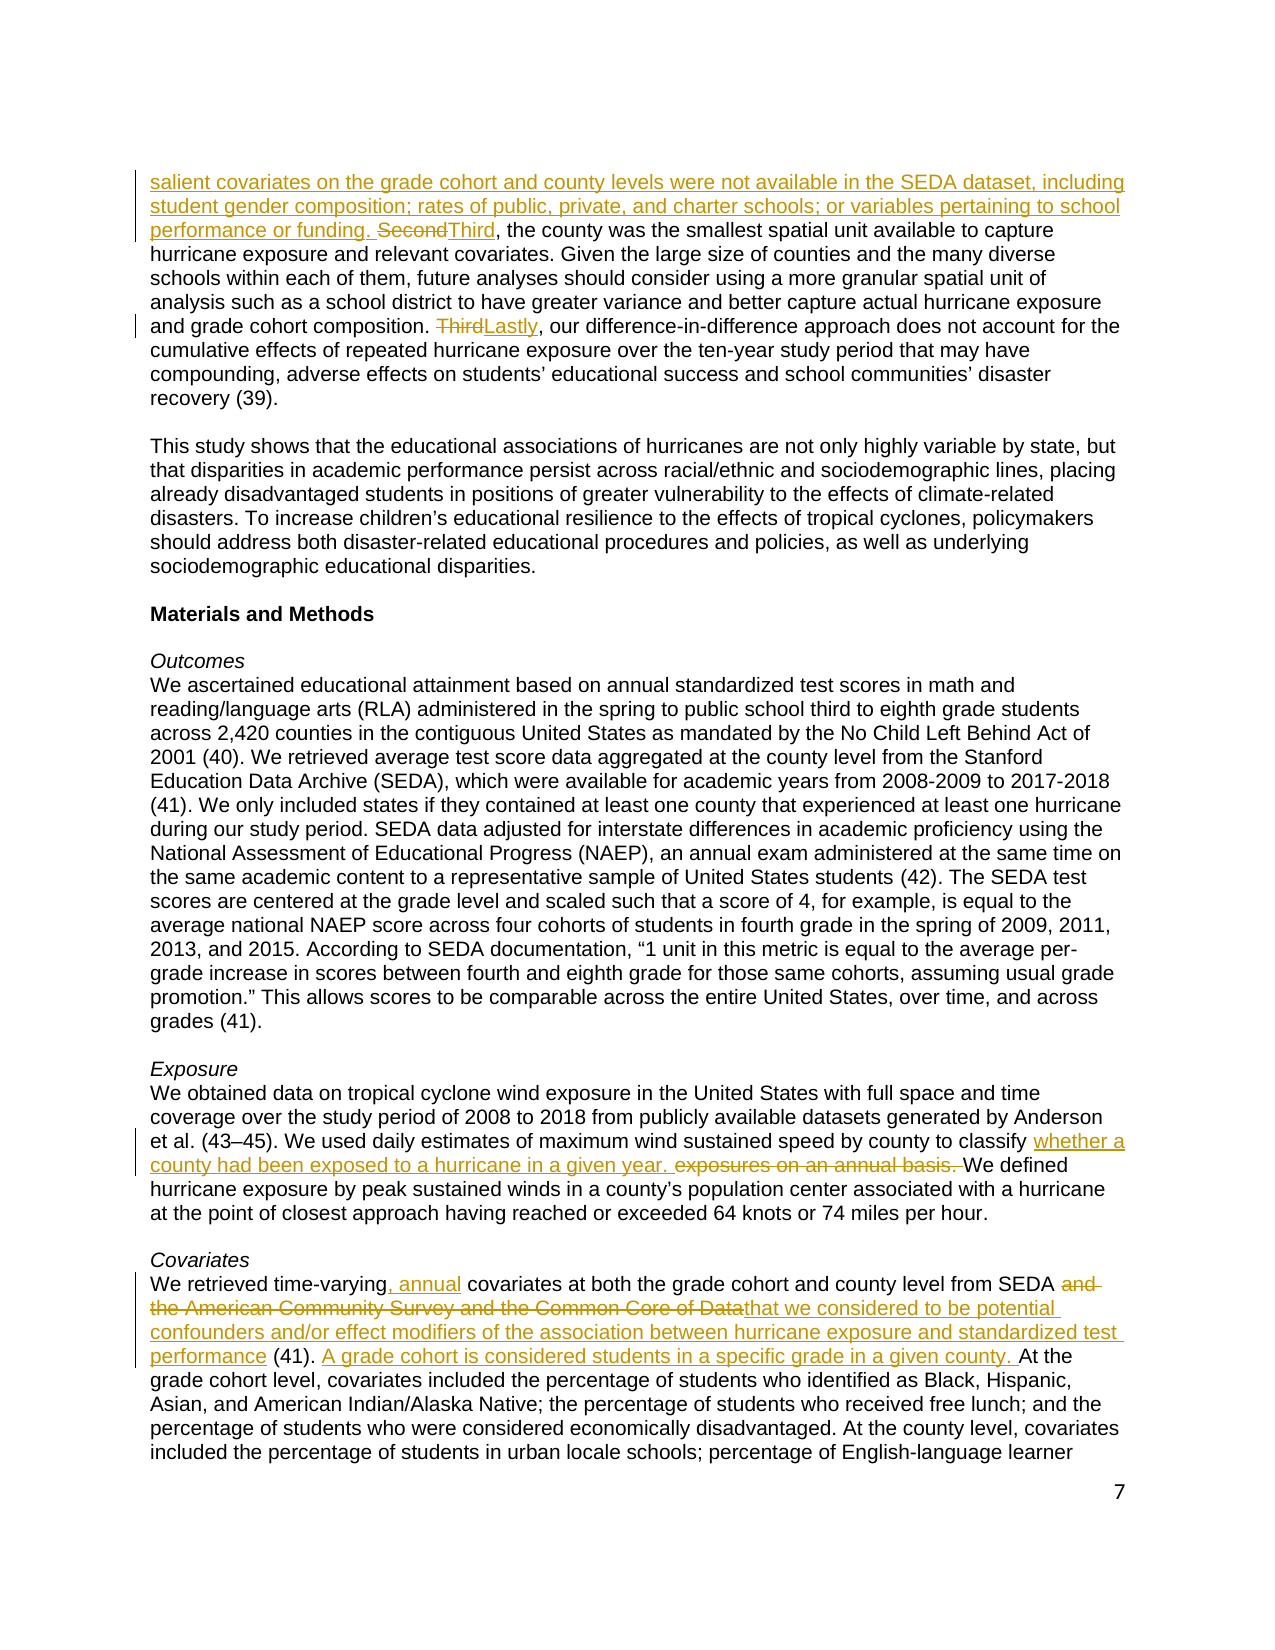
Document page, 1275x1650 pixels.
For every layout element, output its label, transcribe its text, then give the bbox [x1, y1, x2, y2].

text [150, 1272, 1125, 1464]
text Covariates [150, 1248, 1125, 1272]
text Exposure [150, 1057, 1125, 1081]
text Materials and Methods [150, 601, 1125, 625]
text This study shows that the educational associations of hurricanes are not only highly variable by state, but that disparities in academic performance persist across racial/ethnic and sociodemographic lines, placing already disadvantaged students in positions of greater vulnerability to the effects of climate-related disasters. To increase children’s educational resilience to the effects of tropical cyclones, policymakers should address both disaster-related educational procedures and policies, as well as underlying sociodemographic educational disparities. [150, 434, 1125, 577]
text We ascertained educational attainment based on annual standardized test scores in math and reading/language arts (RLA) administered in the spring to public school third to eighth grade students across 2,420 counties in the contiguous United States as mandated by the No Child Left Behind Act of 2001 (40). We retrieved average test score data aggregated at the county level from the Stanford Education Data Archive (SEDA), which were available for academic years from 2008-2009 to 2017-2018 (41). We only included states if they contained at least one county that experienced at least one hurricane during our study period. SEDA data adjusted for interstate differences in academic proficiency using the National Assessment of Educational Progress (NAEP), an annual exam administered at the same time on the same academic content to a representative sample of United States students (42). The SEDA test scores are centered at the grade level and scaled such that a score of 4, for example, is equal to the average national NAEP score across four cohorts of students in fourth grade in the spring of 2009, 2011, 2013, and 2015. According to SEDA documentation, “1 unit in this metric is equal to the average per-grade increase in scores between fourth and eighth grade for those same cohorts, assuming usual grade promotion.” This allows scores to be comparable across the entire United States, over time, and across grades (41). [150, 673, 1125, 1033]
text We obtained data on tropical cyclone wind exposure in the United States with full space and time coverage over the study period of 2008 to 2018 from publicly available datasets generated by Anderson et al. (43–45). We used daily estimates of maximum wind sustained speed by county to classify We defined hurricane exposure by peak sustained winds in a county’s population center associated with a hurricane at the point of closest approach having reached or exceeded 64 knots or 74 miles per hour. [150, 1081, 1125, 1224]
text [150, 192, 1125, 410]
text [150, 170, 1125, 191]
text Outcomes [150, 649, 1125, 673]
